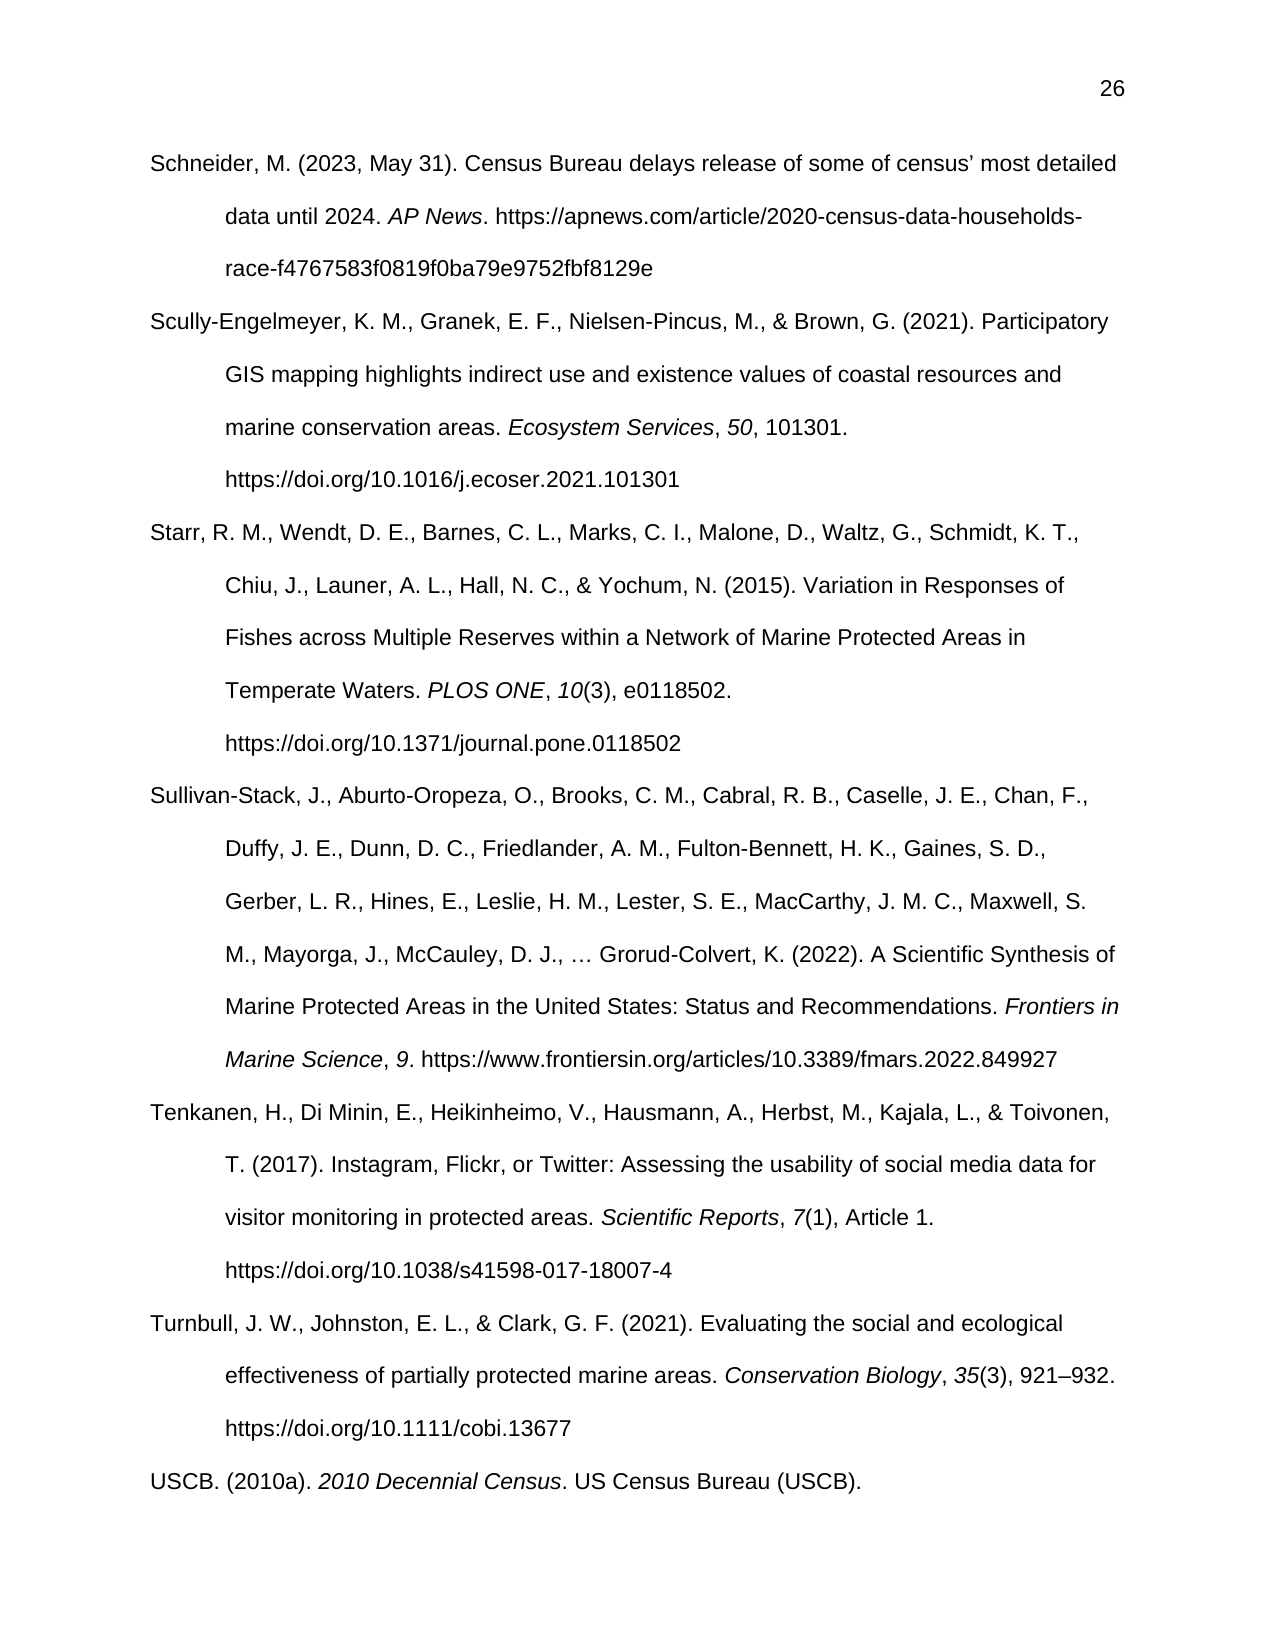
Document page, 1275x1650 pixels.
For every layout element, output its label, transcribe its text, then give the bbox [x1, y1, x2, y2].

text Starr, R. M., Wendt, D. E., Barnes, C. L., Marks, C. I., Malone, D., Waltz, G., Schmidt, K. T., Chiu, J., Launer, A. L., Hall, N. C., & Yochum, N. (2015). Variation in Responses of Fishes across Multiple Reserves within a Network of Marine Protected Areas in Temperate Waters. PLOS ONE, 10(3), e0118502. https://doi.org/10.1371/journal.pone.0118502 [150, 519, 1125, 756]
text Scully-Engelmeyer, K. M., Granek, E. F., Nielsen-Pincus, M., & Brown, G. (2021). Participatory GIS mapping highlights indirect use and existence values of coastal resources and marine conservation areas. Ecosystem Services, 50, 101301. https://doi.org/10.1016/j.ecoser.2021.101301 [150, 308, 1125, 493]
text Tenkanen, H., Di Minin, E., Heikinheimo, V., Hausmann, A., Herbst, M., Kajala, L., & Toivonen, T. (2017). Instagram, Flickr, or Twitter: Assessing the usability of social media data for visitor monitoring in protected areas. Scientific Reports, 7(1), Article 1. https://doi.org/10.1038/s41598-017-18007-4 [150, 1099, 1125, 1283]
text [150, 1468, 1125, 1494]
text Turnbull, J. W., Johnston, E. L., & Clark, G. F. (2021). Evaluating the social and ecological effectiveness of partially protected marine areas. Conservation Biology, 35(3), 921–932. https://doi.org/10.1111/cobi.13677 [150, 1309, 1125, 1441]
text Sullivan-Stack, J., Aburto-Oropeza, O., Brooks, C. M., Cabral, R. B., Caselle, J. E., Chan, F., Duffy, J. E., Dunn, D. C., Friedlander, A. M., Fulton-Bennett, H. K., Gaines, S. D., Gerber, L. R., Hines, E., Leslie, H. M., Lester, S. E., MacCarthy, J. M. C., Maxwell, S. M., Mayorga, J., McCauley, D. J., … Grorud-Colvert, K. (2022). A Scientific Synthesis of Marine Protected Areas in the United States: Status and Recommendations. Frontiers in Marine Science, 9. https://www.frontiersin.org/articles/10.3389/fmars.2022.849927 [150, 782, 1125, 1072]
text Schneider, M. (2023, May 31). Census Bureau delays release of some of census’ most detailed data until 2024. AP News. https://apnews.com/article/2020-census-data-households-race-f4767583f0819f0ba79e9752fbf8129e [150, 150, 1125, 282]
